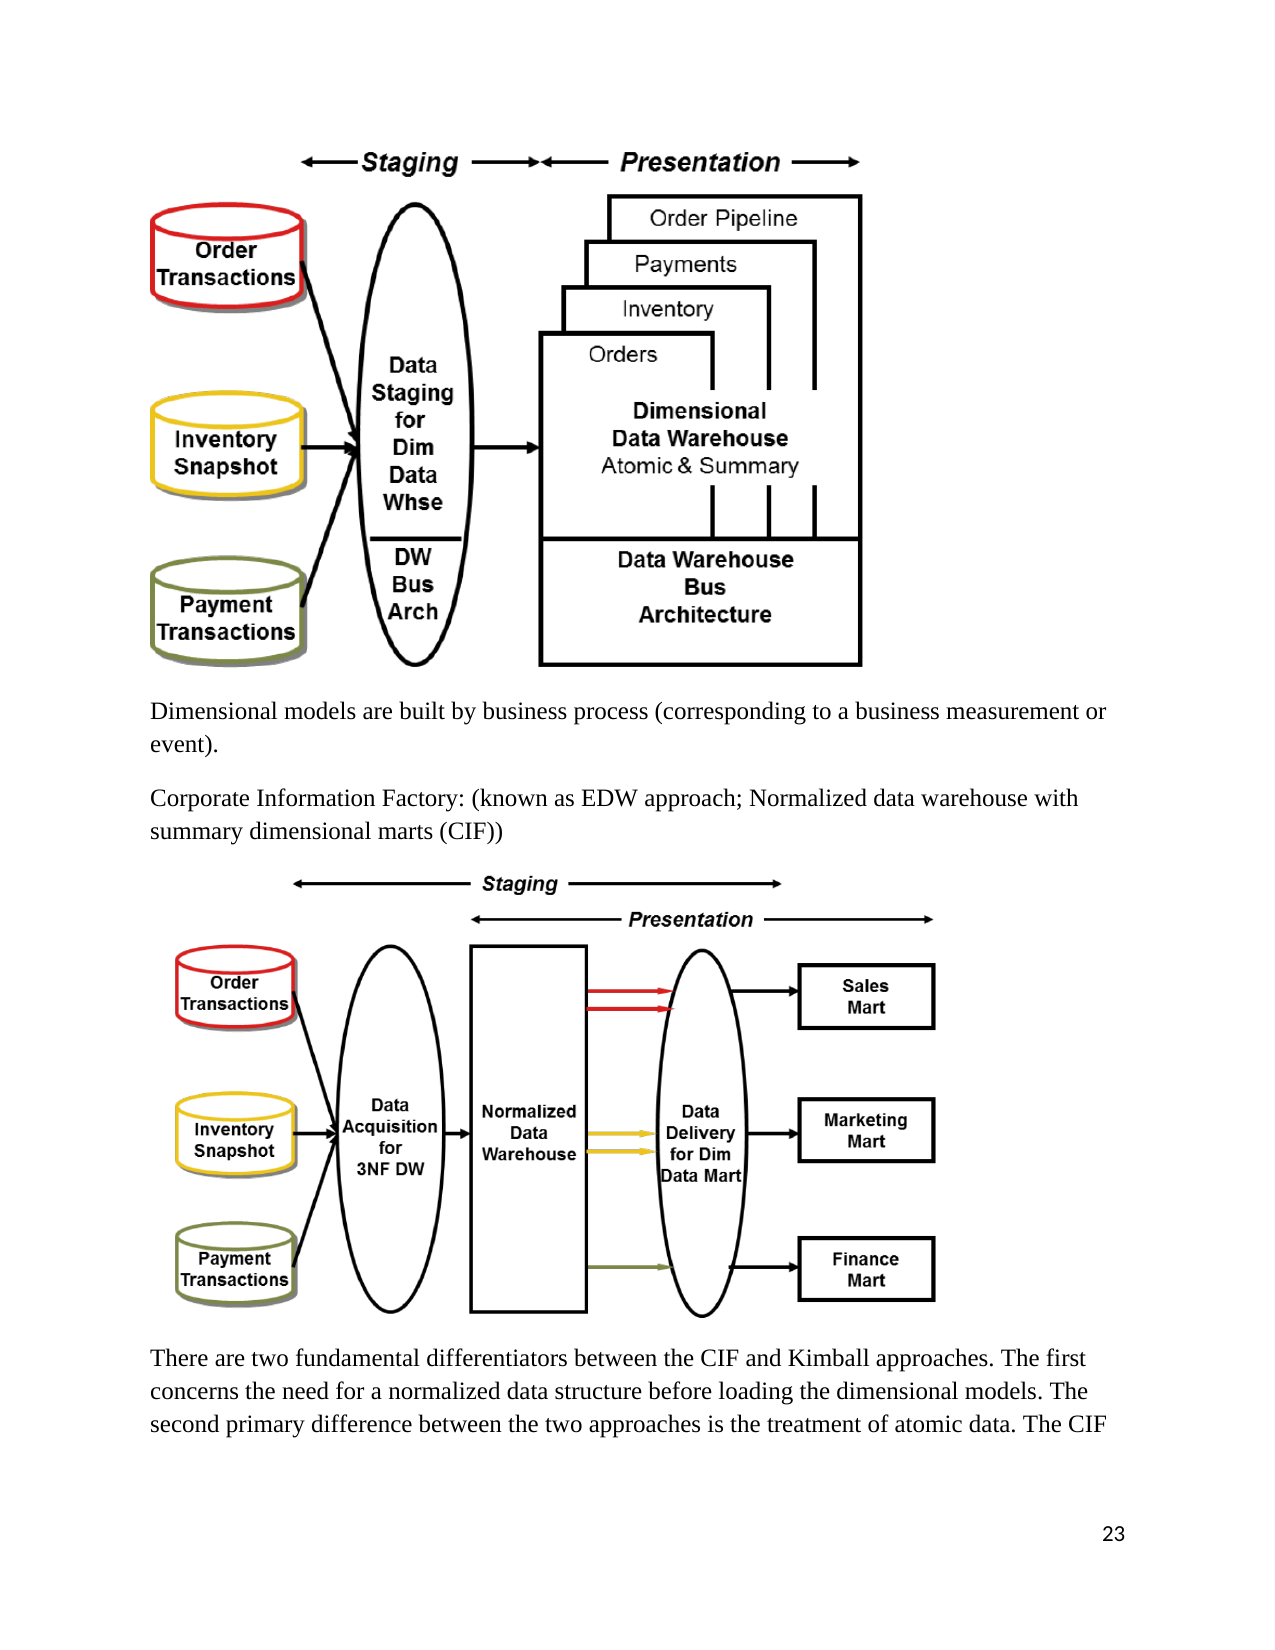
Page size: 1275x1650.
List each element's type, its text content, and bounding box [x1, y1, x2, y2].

text Dimensional models are built by business process (corresponding to a business measurement or event). [150, 696, 1125, 758]
text Corporate Information Factory: (known as EDW approach; Normalized data warehouse with summary dimensional marts (CIF)) [150, 783, 1125, 844]
picture [150, 150, 863, 671]
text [150, 1343, 1125, 1438]
picture [150, 869, 940, 1319]
